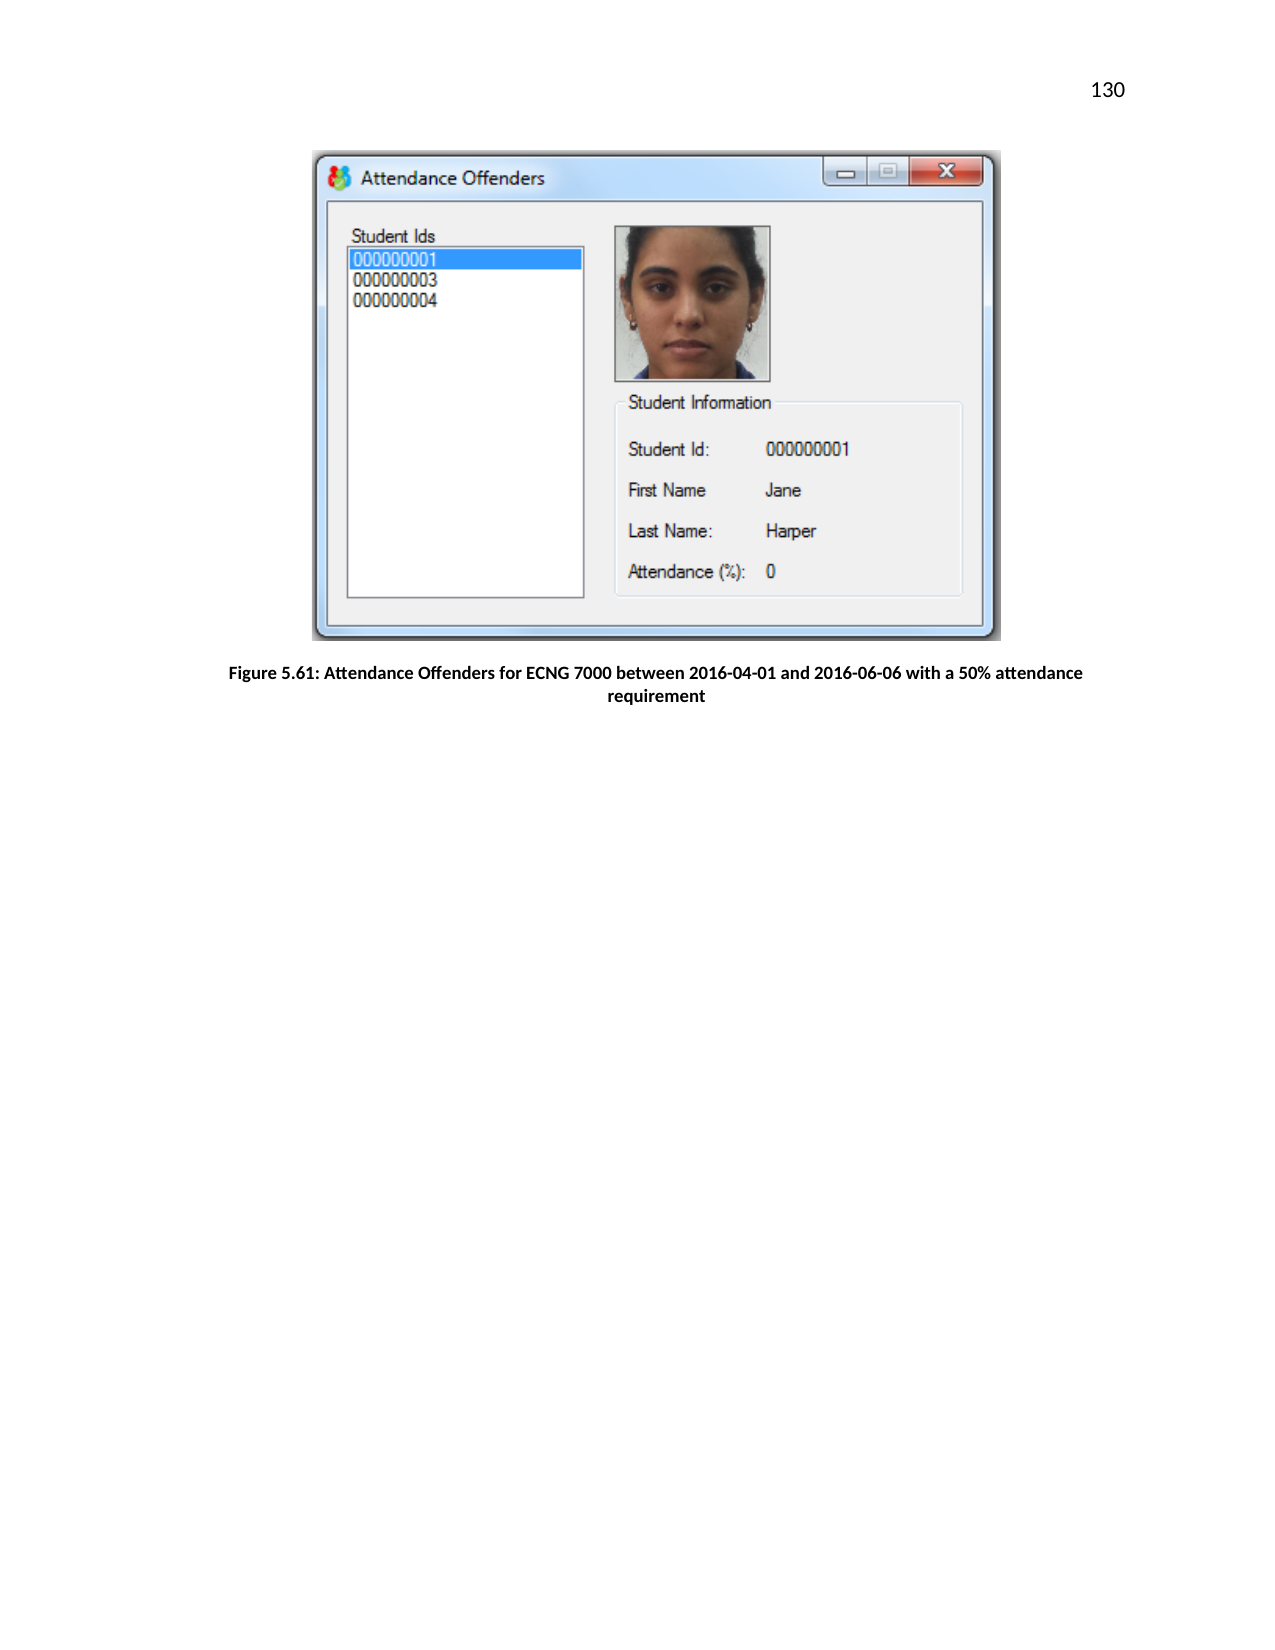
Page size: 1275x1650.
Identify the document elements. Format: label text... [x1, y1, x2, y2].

picture [311, 150, 1001, 641]
